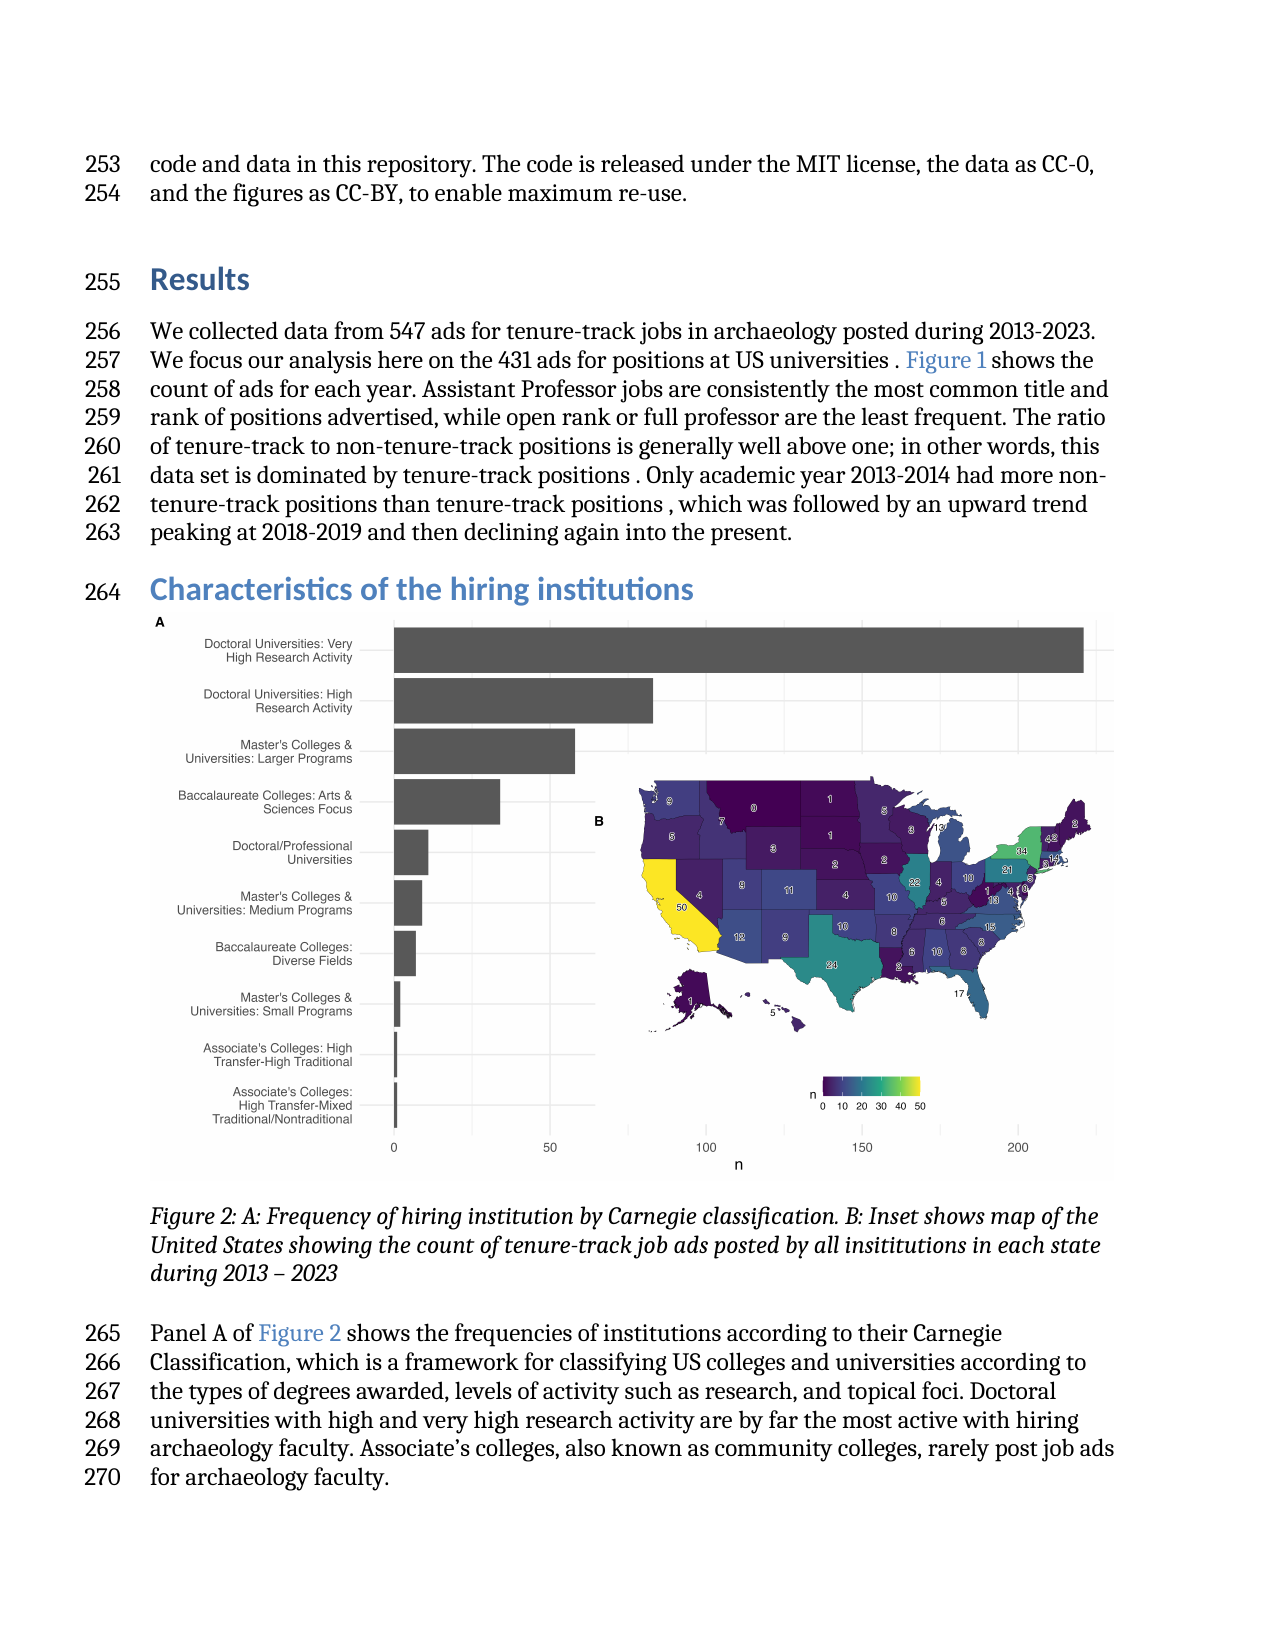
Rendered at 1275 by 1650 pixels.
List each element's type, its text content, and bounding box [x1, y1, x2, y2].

subtitle Results [150, 257, 1125, 298]
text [150, 150, 1125, 207]
table_header Figure 2: A: Frequency of hiring institution by Carnegie classification. B: Inset shows map of the United States showing the count of tenure-track job ads posted by all insititutions in each state during 2013 – 2023 [139, 609, 1114, 1301]
subtitle Characteristics of the hiring institutions [150, 568, 1125, 608]
text We collected data from 547 ads for tenure-track jobs in archaeology posted during 2013-2023. We focus our analysis here on the 431 ads for positions at US universities . Figure 1 shows the count of ads for each year. Assistant Professor jobs are consistently the most common title and rank of positions advertised, while open rank or full professor are the least frequent. The ratio of tenure-track to non-tenure-track positions is generally well above one; in other words, this data set is dominated by tenure-track positions . Only academic year 2013-2014 had more non-tenure-track positions than tenure-track positions , which was followed by an upward trend peaking at 2018-2019 and then declining again into the present. [150, 317, 1125, 547]
text Panel A of Figure 2 shows the frequencies of institutions according to their Carnegie Classification, which is a framework for classifying US colleges and universities according to the types of degrees awarded, levels of activity such as research, and topical foci. Doctoral universities with high and very high research activity are by far the most active with hiring archaeology faculty. Associate’s colleges, also known as community colleges, rarely post job ads for archaeology faculty. [150, 1319, 1125, 1492]
